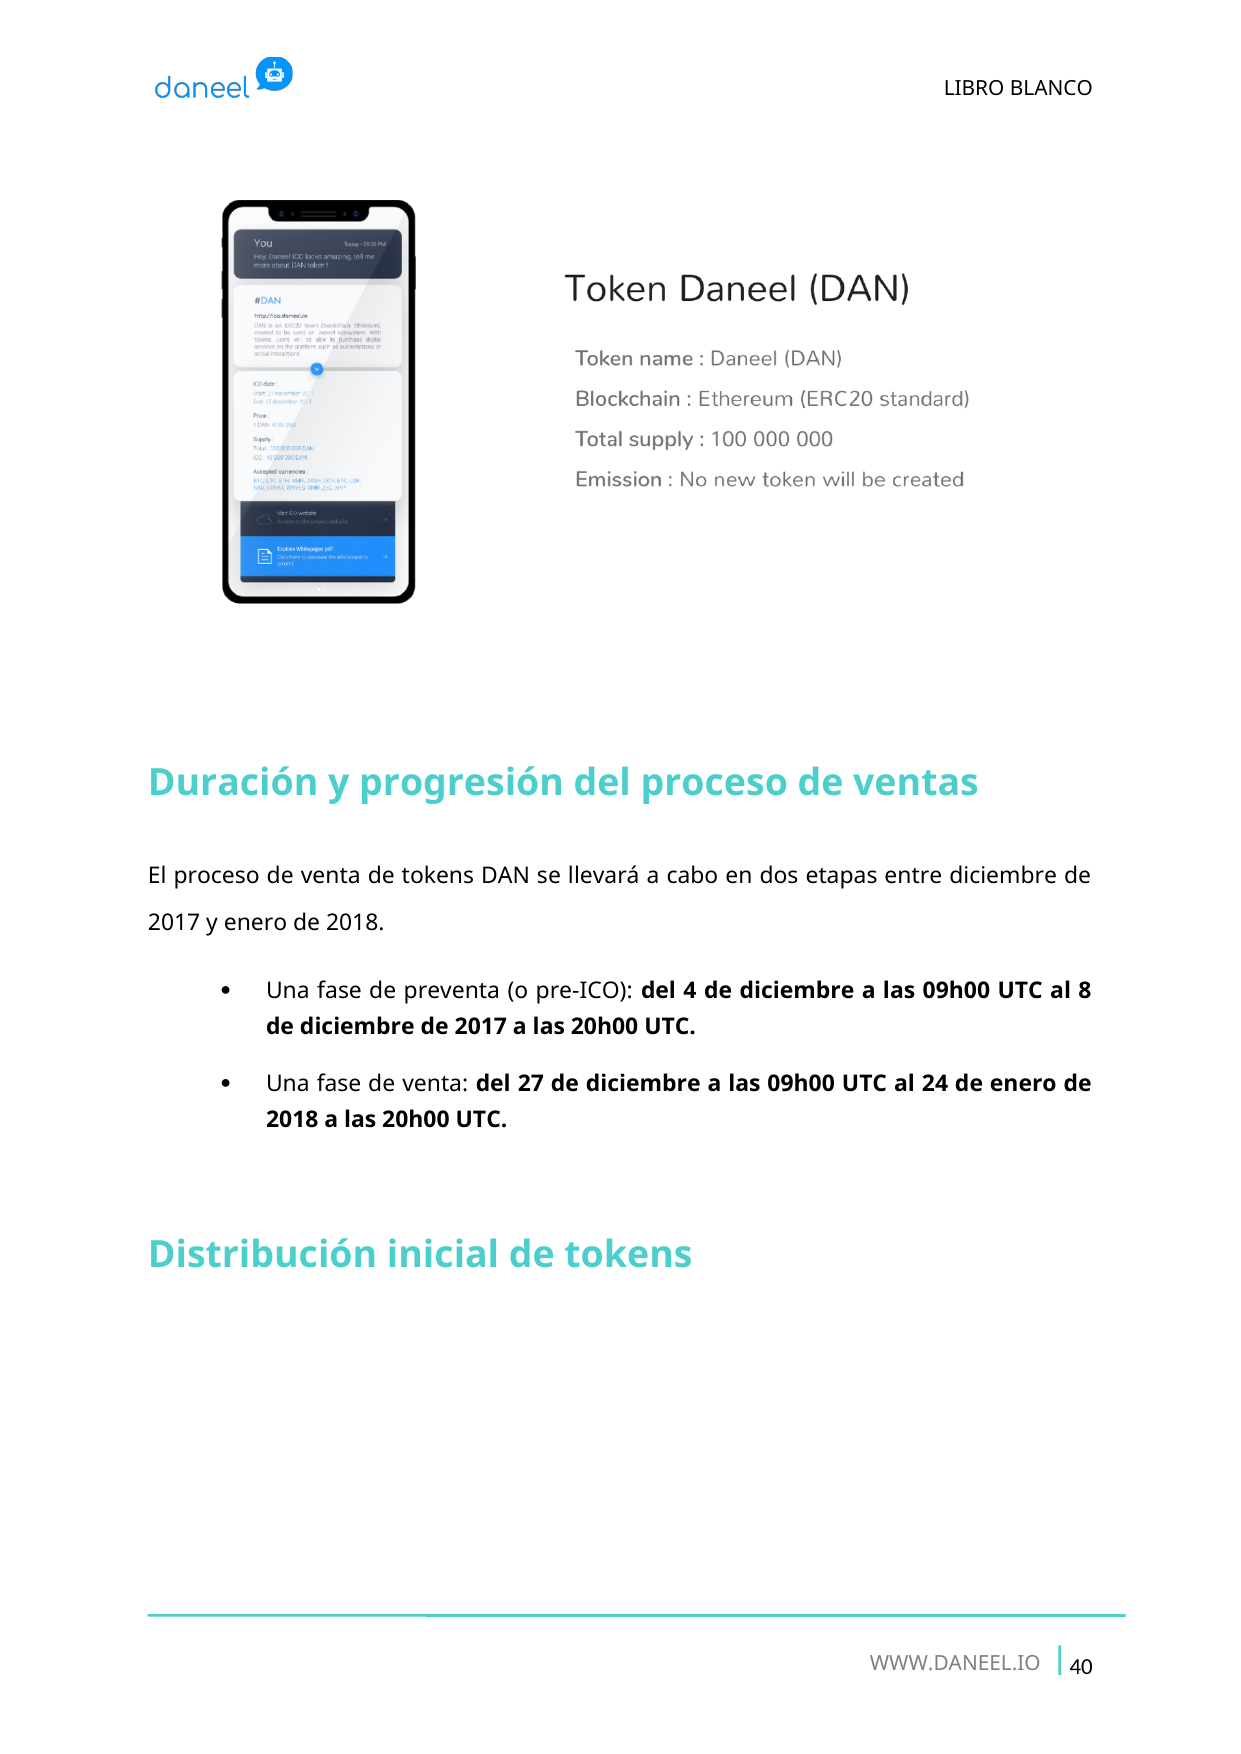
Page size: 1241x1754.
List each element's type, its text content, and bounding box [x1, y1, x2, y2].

picture [147, 158, 1093, 653]
subtitle Distribución inicial de tokens [148, 1227, 1092, 1278]
list Una fase de preventa (o pre-ICO): del 4 de diciembre a las 09h00 UTC al 8 de diciembre de 2017 a las 20h00 UTC. [222, 974, 1093, 1041]
list Una fase de venta: del 27 de diciembre a las 09h00 UTC al 24 de enero de 2018 a las 20h00 UTC. [222, 1067, 1093, 1134]
picture [155, 57, 293, 98]
subtitle Duración y progresión del proceso de ventas [148, 755, 1092, 806]
text El proceso de venta de tokens DAN se llevará a cabo en dos etapas entre diciembre de 2017 y enero de 2018. [148, 859, 1093, 938]
